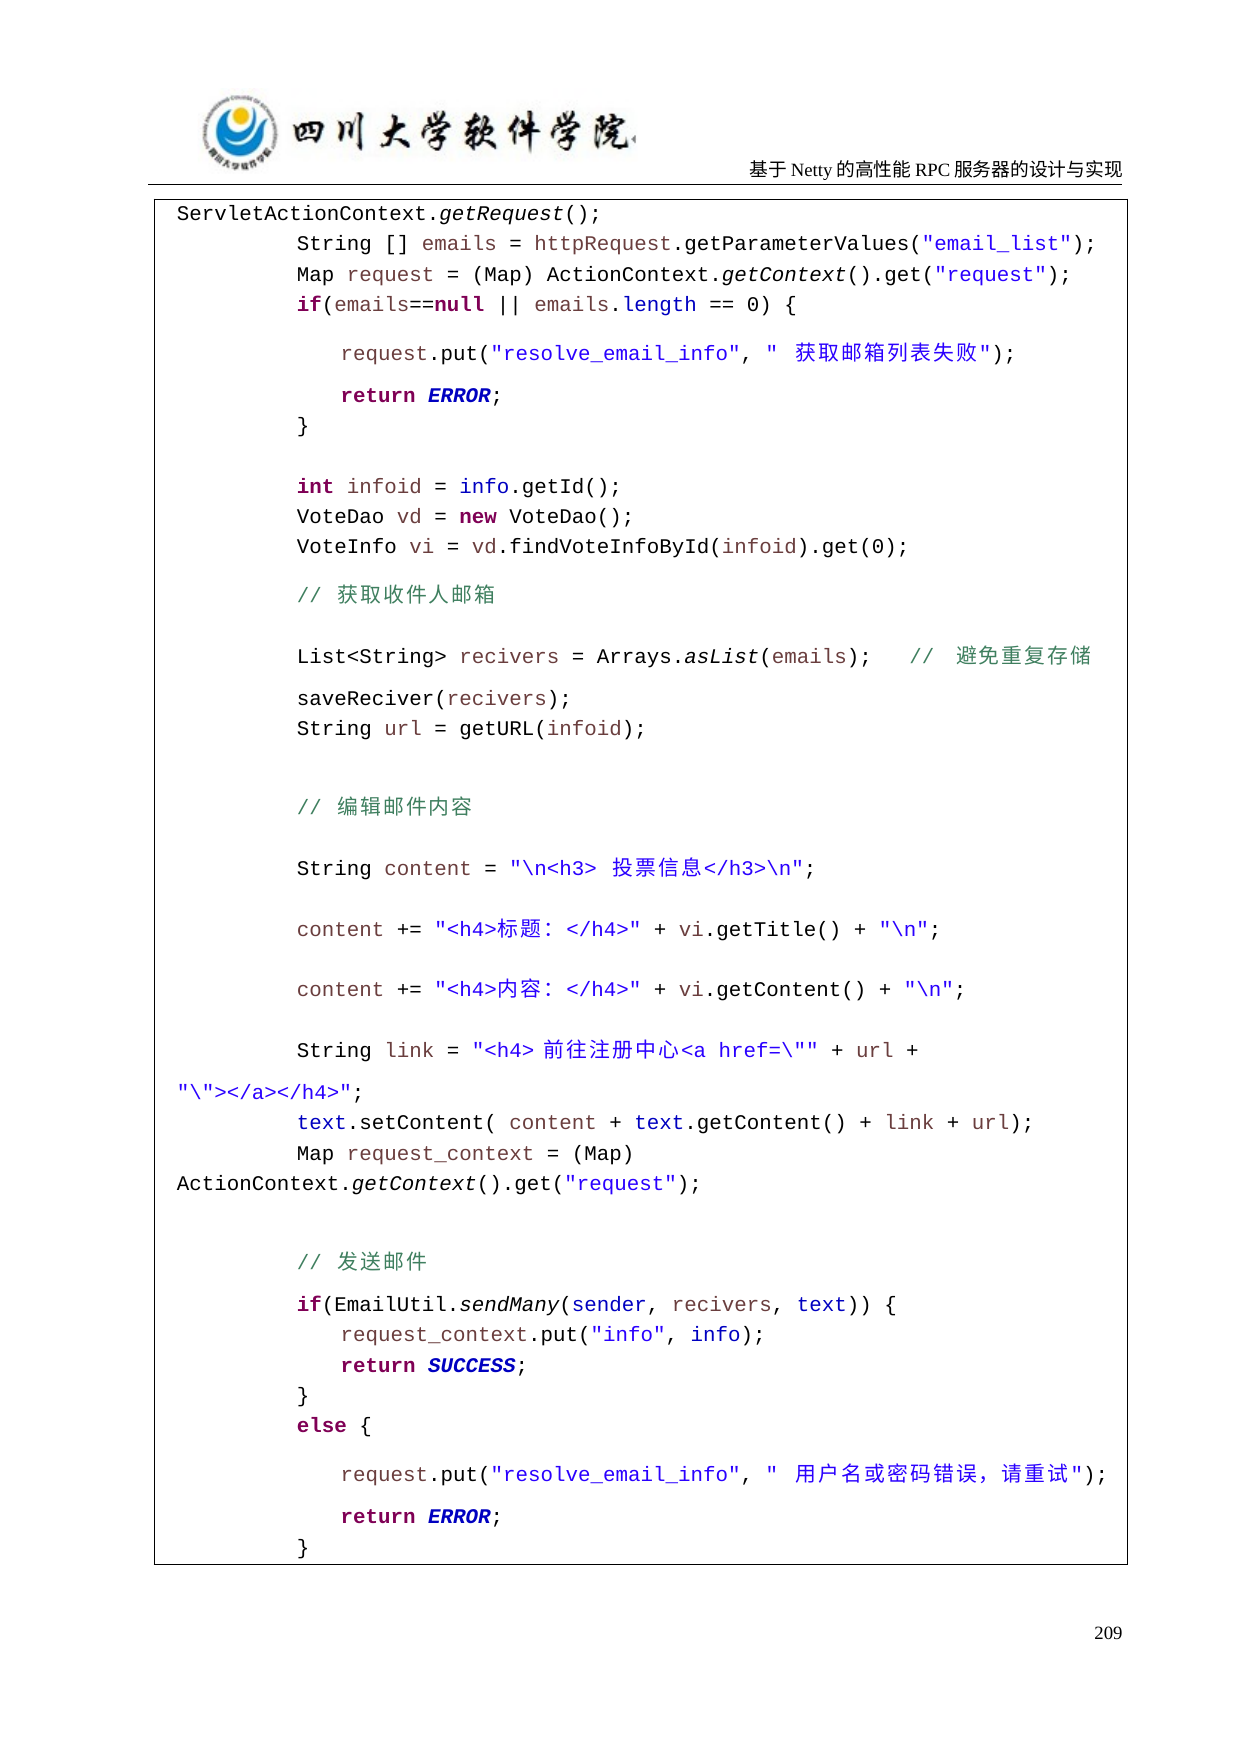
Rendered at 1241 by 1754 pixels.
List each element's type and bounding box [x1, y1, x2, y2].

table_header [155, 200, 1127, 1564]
picture [197, 88, 639, 177]
